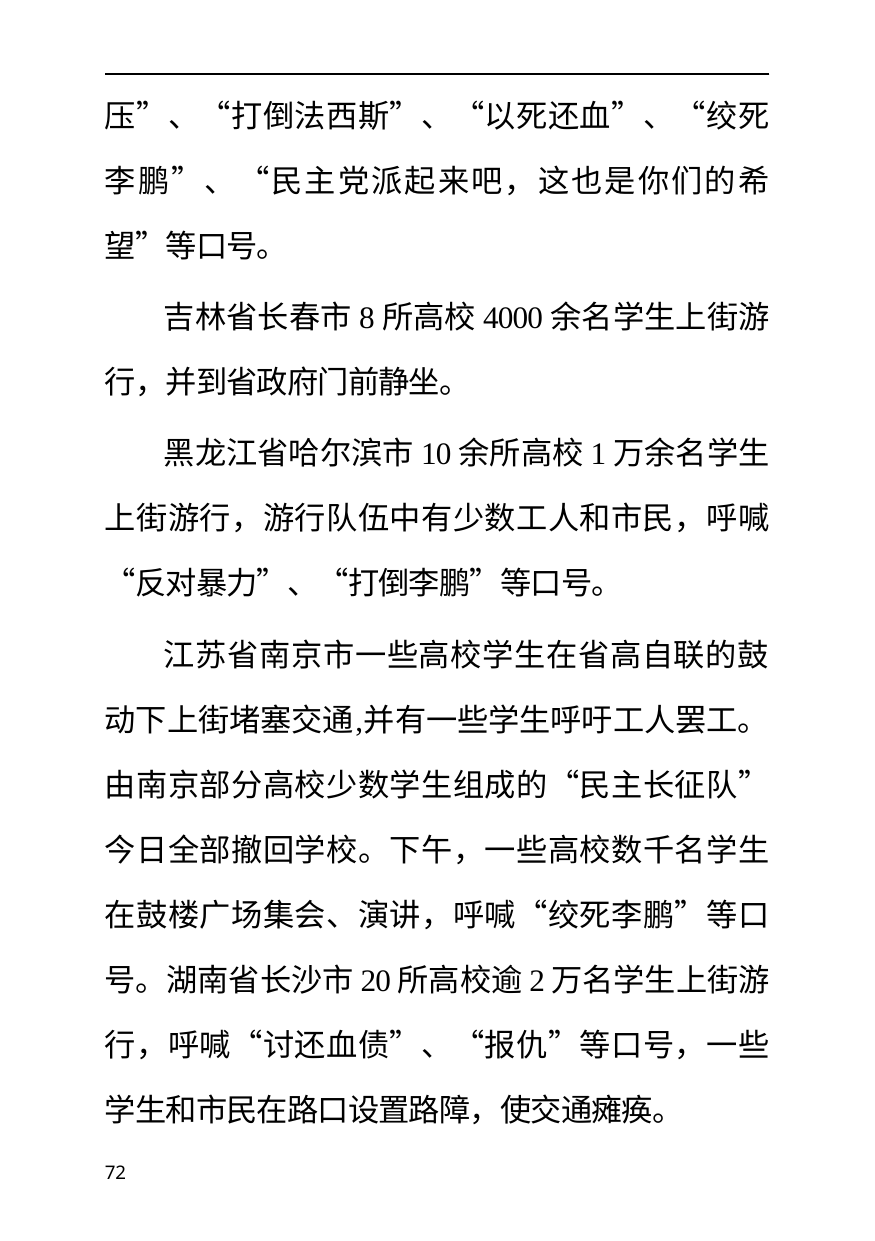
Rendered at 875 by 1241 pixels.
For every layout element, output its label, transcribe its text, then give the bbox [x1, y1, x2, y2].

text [104, 81, 769, 276]
text 黑龙江省哈尔滨市10余所高校1万余名学生上街游行，游行队伍中有少数工人和市民，呼喊“反对暴力”、“打倒李鹏”等口号。 [104, 418, 769, 613]
text 江苏省南京市一些高校学生在省高自联的鼓动下上街堵塞交通,并有一些学生呼吁工人罢工。由南京部分高校少数学生组成的“民主长征队”今日全部撤回学校。下午，一些高校数千名学生在鼓楼广场集会、演讲，呼喊“绞死李鹏”等口号。湖南省长沙市20所高校逾2万名学生上街游行，呼喊“讨还血债”、“报仇”等口号，一些学生和市民在路口设置路障，使交通瘫痪。 [104, 620, 769, 1140]
text 吉林省长春市8所高校4000余名学生上街游行，并到省政府门前静坐。 [104, 282, 769, 412]
